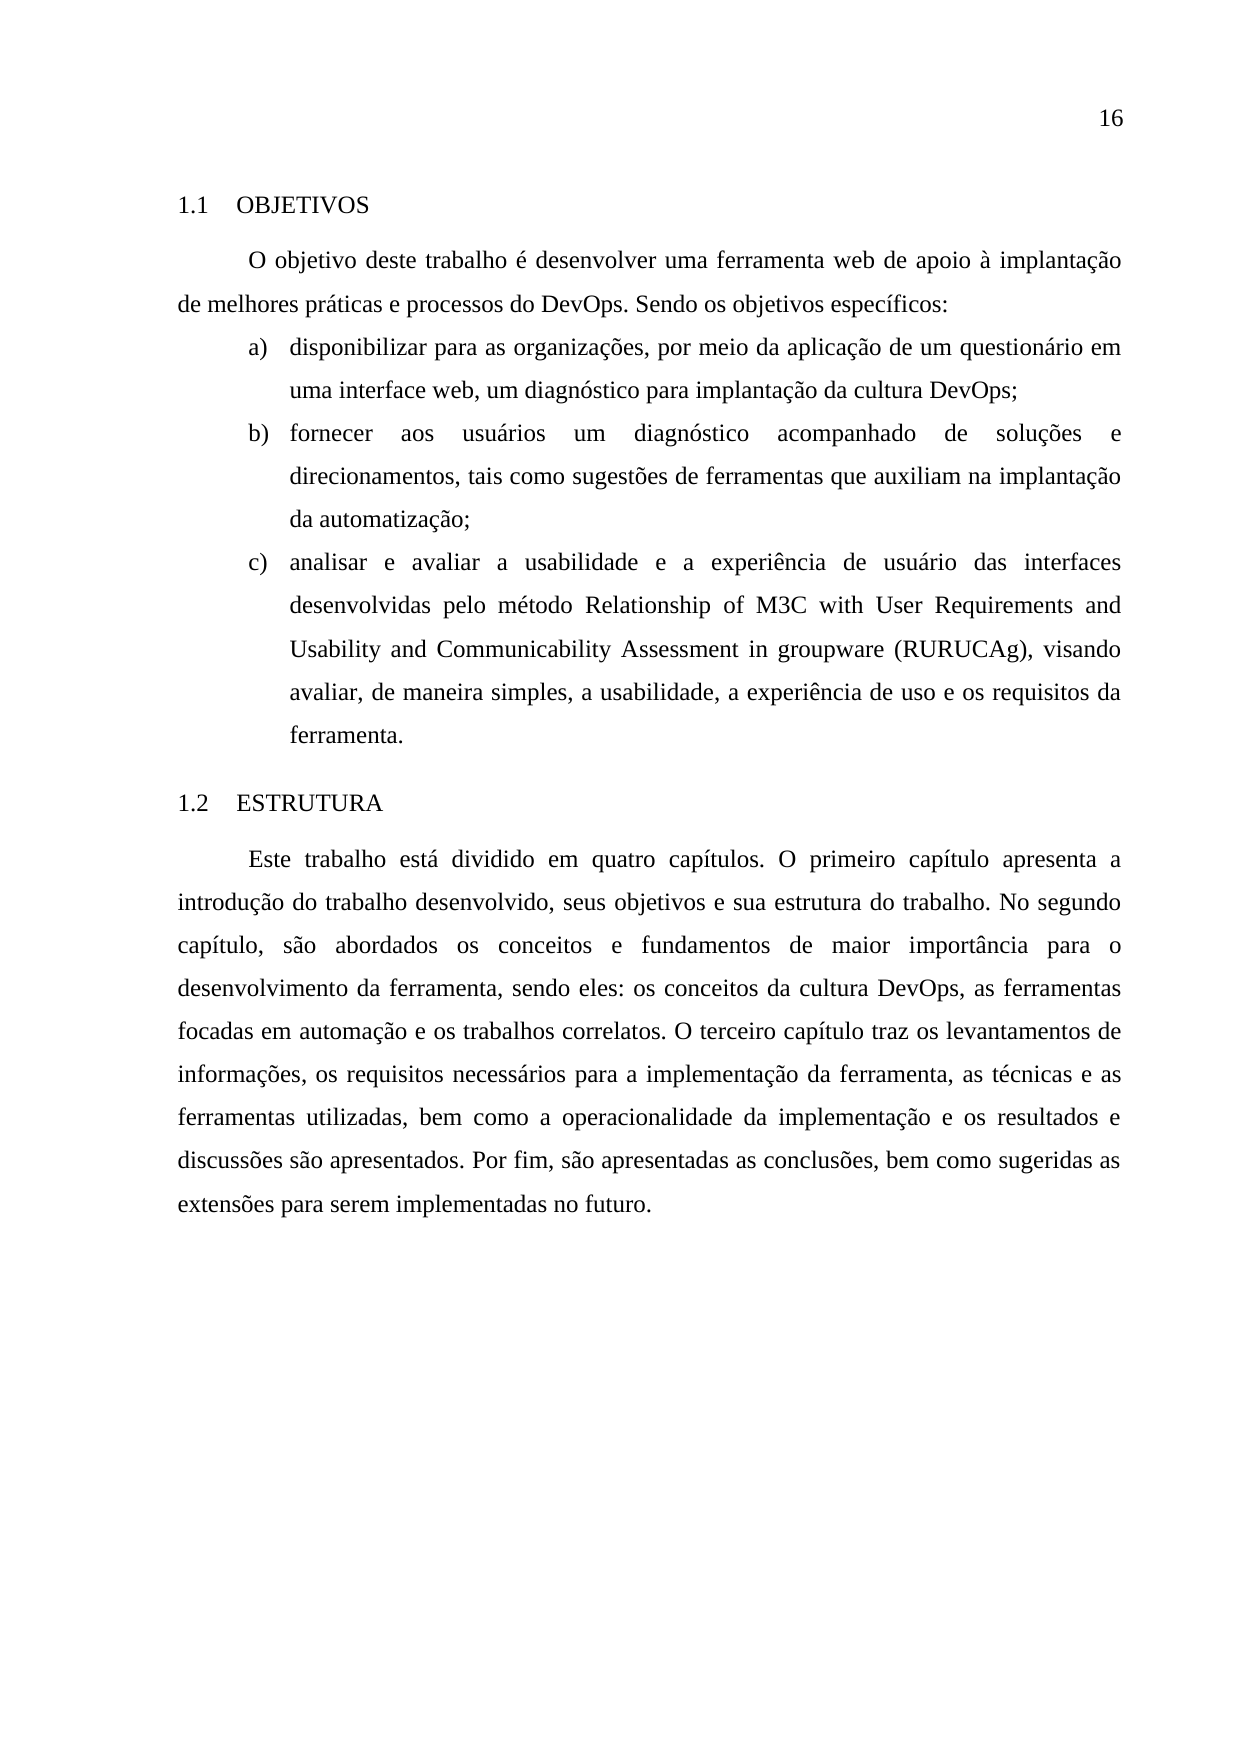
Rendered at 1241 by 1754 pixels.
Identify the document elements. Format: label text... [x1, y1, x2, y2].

text analisar e avaliar a usabilidade e a experiência de usuário das interfaces desenvolvidas pelo método Relationship of M3C with User Requirements and Usability and Communicability Assessment in groupware (RURUCAg), visando avaliar, de maneira simples, a usabilidade, a experiência de uso e os requisitos da ferramenta. [248, 547, 1122, 749]
text Este trabalho está dividido em quatro capítulos. O primeiro capítulo apresenta a introdução do trabalho desenvolvido, seus objetivos e sua estrutura do trabalho. No segundo capítulo, são abordados os conceitos e fundamentos de maior importância para o desenvolvimento da ferramenta, sendo eles: os conceitos da cultura DevOps, as ferramentas focadas em automação e os trabalhos correlatos. O terceiro capítulo traz os levantamentos de informações, os requisitos necessários para a implementação da ferramenta, as técnicas e as ferramentas utilizadas, bem como a operacionalidade da implementação e os resultados e discussões são apresentados. Por fim, são apresentadas as conclusões, bem como sugeridas as extensões para serem implementadas no futuro. [177, 844, 1122, 1217]
text fornecer aos usuários um diagnóstico acompanhado de soluções e direcionamentos, tais como sugestões de ferramentas que auxiliam na implantação da automatização; [248, 418, 1122, 533]
text disponibilizar para as organizações, por meio da aplicação de um questionário em uma interface web, um diagnóstico para implantação da cultura DevOps; [248, 332, 1122, 404]
text O objetivo deste trabalho é desenvolver uma ferramenta web de apoio à implantação de melhores práticas e processos do DevOps. Sendo os objetivos específicos: [177, 246, 1122, 317]
subtitle OBJETIVOS [177, 190, 1122, 219]
subtitle estrutura [177, 788, 1122, 817]
